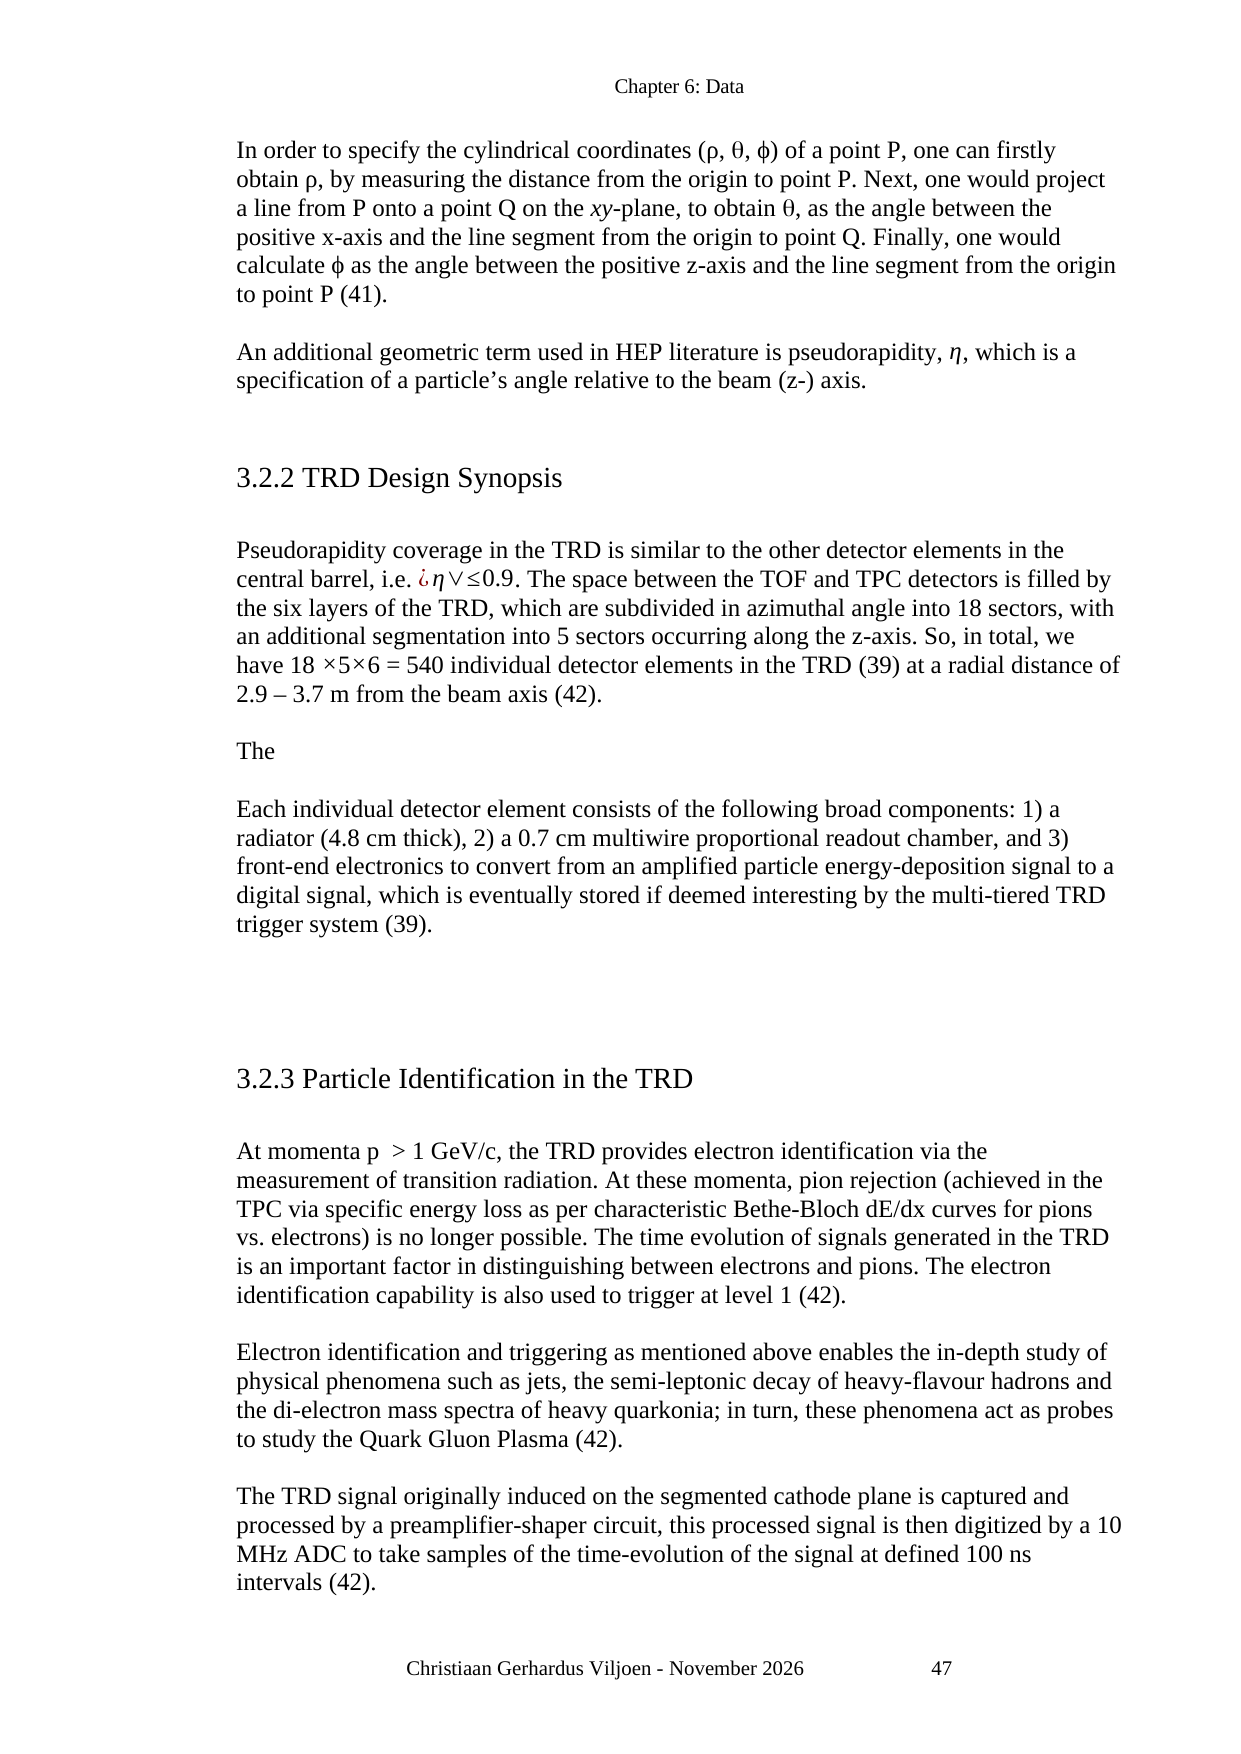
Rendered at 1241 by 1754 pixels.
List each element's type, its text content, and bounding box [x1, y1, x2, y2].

text The TRD signal originally induced on the segmented cathode plane is captured and processed by a preamplifier-shaper circuit, this processed signal is then digitized by a 10 MHz ADC to take samples of the time-evolution of the signal at defined 100 ns intervals . [236, 1481, 1122, 1596]
text The [236, 736, 1122, 765]
text An additional geometric term used in HEP literature is pseudorapidity, , which is a specification of a particle’s angle relative to the beam (z-) axis. [236, 337, 1122, 394]
subtitle Particle Identification in the TRD [236, 1061, 1122, 1095]
text Pseudorapidity coverage in the TRD is similar to the other detector elements in the central barrel, i.e. . The space between the TOF and TPC detectors is filled by the six layers of the TRD, which are subdivided in azimuthal angle into 18 sectors, with an additional segmentation into 5 sectors occurring along the z-axis. So, in total, we have 18 56 = 540 individual detector elements in the TRD at a radial distance of 2.9 – 3.7 m from the beam axis . [236, 535, 1122, 708]
subtitle TRD Design Synopsis [236, 460, 1122, 494]
text Electron identification and triggering as mentioned above enables the in-depth study of physical phenomena such as jets, the semi-leptonic decay of heavy-flavour hadrons and the di-electron mass spectra of heavy quarkonia; in turn, these phenomena act as probes to study the Quark Gluon Plasma . [236, 1337, 1122, 1452]
text Each individual detector element consists of the following broad components: 1) a radiator (4.8 cm thick), 2) a 0.7 cm multiwire proportional readout chamber, and 3) front-end electronics to convert from an amplified particle energy-deposition signal to a digital signal, which is eventually stored if deemed interesting by the multi-tiered TRD trigger system . [236, 794, 1122, 938]
text At momenta p > 1 GeV/c, the TRD provides electron identification via the measurement of transition radiation. At these momenta, pion rejection (achieved in the TPC via specific energy loss as per characteristic Bethe-Bloch dE/dx curves for pions vs. electrons) is no longer possible. The time evolution of signals generated in the TRD is an important factor in distinguishing between electrons and pions. The electron identification capability is also used to trigger at level 1 . [236, 1136, 1122, 1309]
text In order to specify the cylindrical coordinates (ρ, , ϕ) of a point P, one can firstly obtain ρ, by measuring the distance from the origin to point P. Next, one would project a line from P onto a point Q on the xy-plane, to obtain , as the angle between the positive x-axis and the line segment from the origin to point Q. Finally, one would calculate ϕ as the angle between the positive z-axis and the line segment from the origin to point P . [236, 135, 1122, 308]
